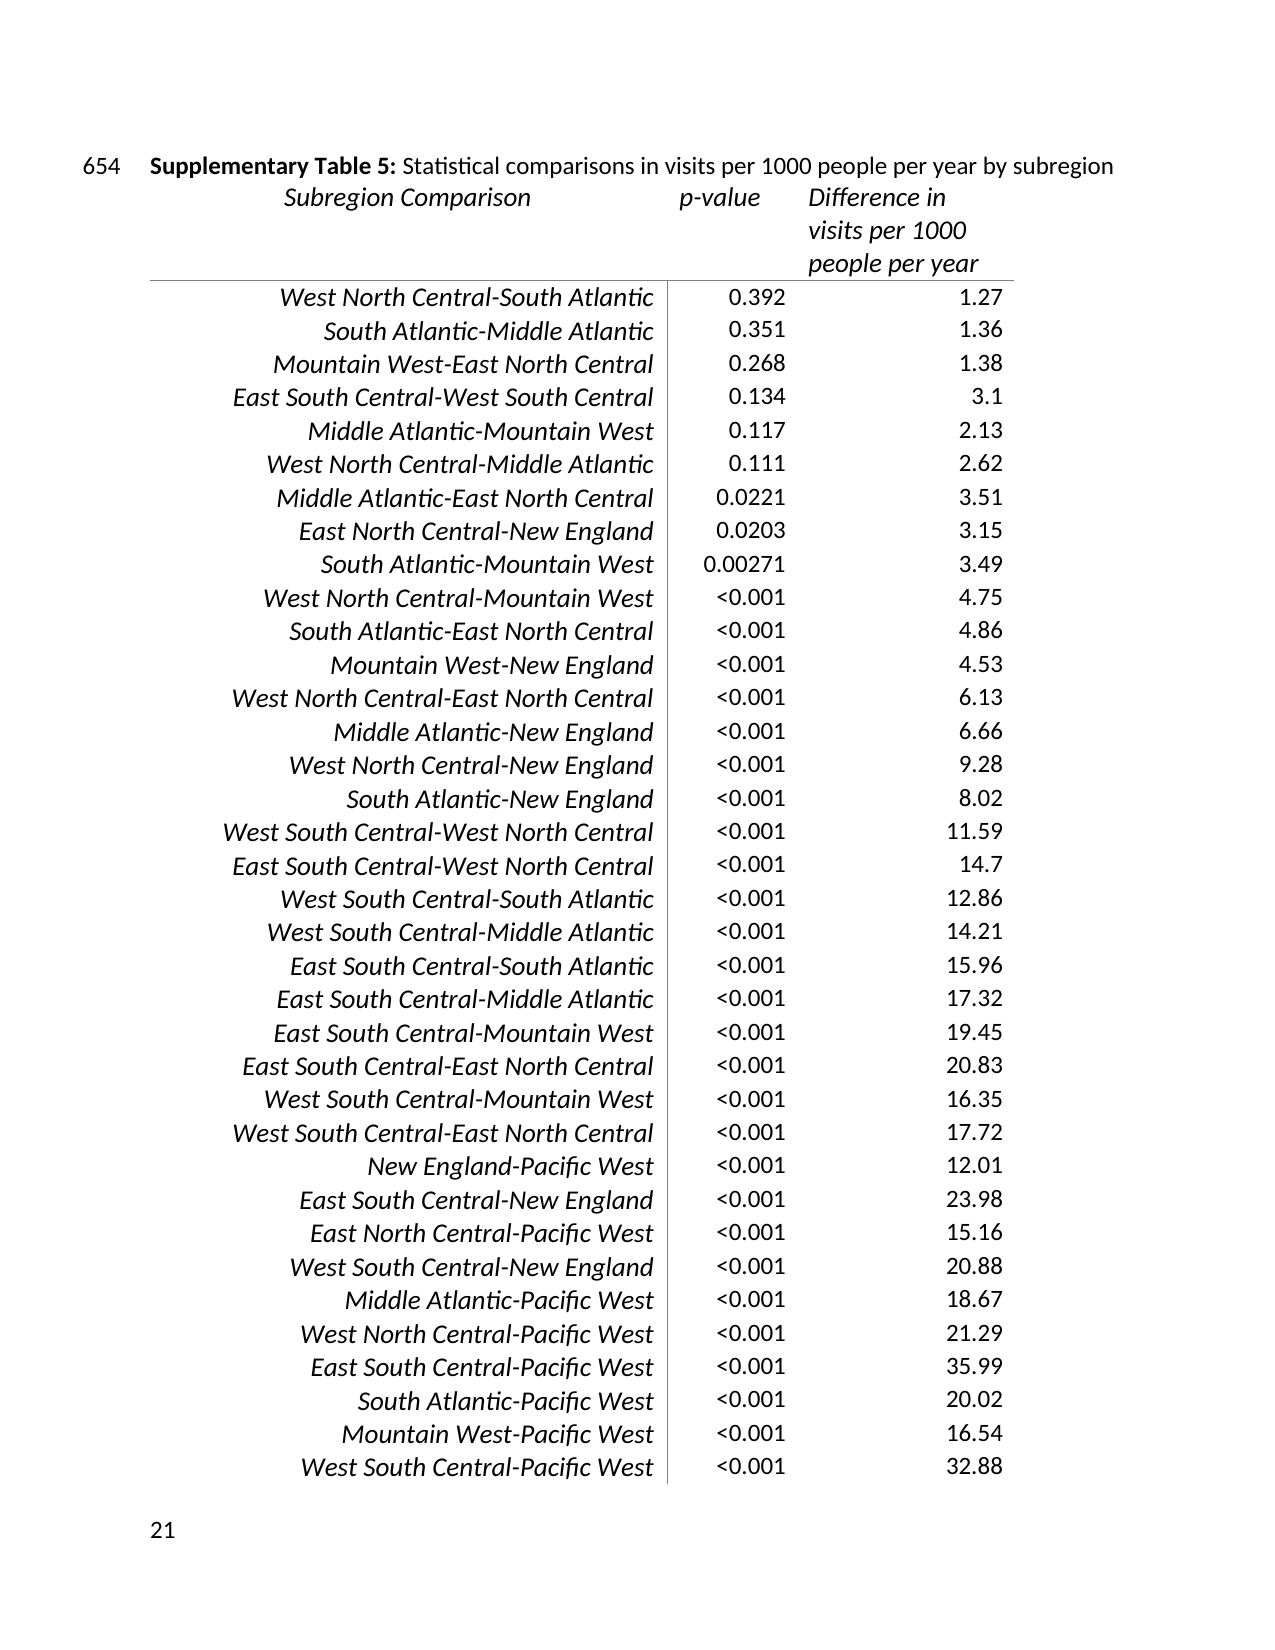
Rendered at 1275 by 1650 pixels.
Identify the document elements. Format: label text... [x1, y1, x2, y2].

table_cell 0.351 [668, 314, 797, 347]
table_cell 4.86 [797, 615, 1014, 648]
table_cell East South Central-East North Central [150, 1049, 667, 1083]
table_cell <0.001 [668, 1183, 797, 1216]
table_cell East South Central-South Atlantic [150, 949, 667, 982]
table_cell <0.001 [668, 1049, 797, 1083]
table_cell Mountain West-East North Central [150, 347, 667, 381]
table_cell 0.0221 [668, 481, 797, 514]
table_cell 19.45 [797, 1016, 1014, 1049]
table_cell Middle Atlantic-Mountain West [150, 414, 667, 447]
table_cell 0.0203 [668, 514, 797, 548]
table_cell Middle Atlantic-New England [150, 715, 667, 748]
table_cell 1.36 [797, 314, 1014, 347]
table_cell <0.001 [668, 1451, 797, 1484]
table_cell South Atlantic-Pacific West [150, 1384, 667, 1417]
table_cell East South Central-Pacific West [150, 1350, 667, 1384]
table_cell 20.88 [797, 1250, 1014, 1283]
table_cell South Atlantic-Mountain West [150, 548, 667, 581]
table_cell 32.88 [797, 1451, 1014, 1484]
table_cell 20.02 [797, 1384, 1014, 1417]
table_cell West North Central-East North Central [150, 681, 667, 715]
table_cell 17.32 [797, 983, 1014, 1016]
table_cell West North Central-Mountain West [150, 581, 667, 614]
table_cell West North Central-Pacific West [150, 1317, 667, 1350]
table_cell West South Central-Pacific West [150, 1451, 667, 1484]
table_cell <0.001 [668, 1250, 797, 1283]
table_cell West South Central-South Atlantic [150, 882, 667, 916]
table_cell East South Central-Mountain West [150, 1016, 667, 1049]
table_cell Mountain West-New England [150, 648, 667, 681]
table_cell West South Central-Middle Atlantic [150, 916, 667, 949]
table_cell West South Central-New England [150, 1250, 667, 1283]
table_cell West North Central-South Atlantic [150, 281, 667, 314]
table_cell <0.001 [668, 681, 797, 715]
table_cell Middle Atlantic-Pacific West [150, 1283, 667, 1317]
table_cell West South Central-Mountain West [150, 1083, 667, 1116]
table_cell 4.75 [797, 581, 1014, 614]
text Supplementary Table 5: Statistical comparisons in visits per 1000 people per year by subregion [150, 150, 1125, 181]
table_cell 18.67 [797, 1283, 1014, 1317]
table_cell 6.13 [797, 681, 1014, 715]
table_cell 9.28 [797, 748, 1014, 782]
table_cell 1.38 [797, 347, 1014, 381]
table_cell 17.72 [797, 1116, 1014, 1149]
table_cell <0.001 [668, 1083, 797, 1116]
table_cell 11.59 [797, 815, 1014, 849]
table_cell <0.001 [668, 581, 797, 614]
table_cell <0.001 [668, 1116, 797, 1149]
table_cell 14.21 [797, 916, 1014, 949]
table_cell <0.001 [668, 815, 797, 849]
table_cell 0.134 [668, 381, 797, 414]
table_cell <0.001 [668, 1350, 797, 1384]
table_cell 23.98 [797, 1183, 1014, 1216]
table_cell New England-Pacific West [150, 1150, 667, 1183]
table_cell <0.001 [668, 849, 797, 882]
table_cell <0.001 [668, 949, 797, 982]
table_cell 0.392 [668, 281, 797, 314]
table_cell 2.13 [797, 414, 1014, 447]
table_cell 12.86 [797, 882, 1014, 916]
table_cell 3.49 [797, 548, 1014, 581]
table_cell 0.00271 [668, 548, 797, 581]
table_cell 3.51 [797, 481, 1014, 514]
table_header p-value [668, 181, 797, 279]
table_cell <0.001 [668, 1016, 797, 1049]
table_cell East North Central-New England [150, 514, 667, 548]
table_cell <0.001 [668, 615, 797, 648]
table_cell 0.111 [668, 448, 797, 481]
table_cell South Atlantic-New England [150, 782, 667, 815]
table_cell <0.001 [668, 1417, 797, 1451]
table_cell 3.1 [797, 381, 1014, 414]
table_cell East South Central-New England [150, 1183, 667, 1216]
table_cell Middle Atlantic-East North Central [150, 481, 667, 514]
table_cell West North Central-New England [150, 748, 667, 782]
table_header Subregion Comparison [150, 181, 668, 279]
table_cell <0.001 [668, 648, 797, 681]
table_header Difference in visits per 1000 people per year [797, 181, 1014, 279]
table_cell 0.268 [668, 347, 797, 381]
table_cell <0.001 [668, 782, 797, 815]
table_cell 4.53 [797, 648, 1014, 681]
table_cell 6.66 [797, 715, 1014, 748]
table_cell East South Central-West North Central [150, 849, 667, 882]
table_cell <0.001 [668, 916, 797, 949]
table_cell <0.001 [668, 1384, 797, 1417]
table_cell 0.117 [668, 414, 797, 447]
table_cell 14.7 [797, 849, 1014, 882]
table_cell West North Central-Middle Atlantic [150, 448, 667, 481]
table_cell West South Central-West North Central [150, 815, 667, 849]
table_cell <0.001 [668, 748, 797, 782]
table_cell 16.35 [797, 1083, 1014, 1116]
table_cell East North Central-Pacific West [150, 1216, 667, 1250]
table_cell 35.99 [797, 1350, 1014, 1384]
table_cell 3.15 [797, 514, 1014, 548]
table_cell 15.96 [797, 949, 1014, 982]
table_cell East South Central-West South Central [150, 381, 667, 414]
table_cell <0.001 [668, 715, 797, 748]
table_cell 15.16 [797, 1216, 1014, 1250]
table_cell 20.83 [797, 1049, 1014, 1083]
table_cell 16.54 [797, 1417, 1014, 1451]
table_cell East South Central-Middle Atlantic [150, 983, 667, 1016]
table_cell 1.27 [797, 281, 1014, 314]
table_cell 2.62 [797, 448, 1014, 481]
table_cell <0.001 [668, 1317, 797, 1350]
table_cell <0.001 [668, 1216, 797, 1250]
table_cell 8.02 [797, 782, 1014, 815]
table_cell <0.001 [668, 1283, 797, 1317]
table_cell <0.001 [668, 983, 797, 1016]
table_cell 21.29 [797, 1317, 1014, 1350]
table_cell Mountain West-Pacific West [150, 1417, 667, 1451]
table_cell <0.001 [668, 882, 797, 916]
table_cell 12.01 [797, 1150, 1014, 1183]
table_cell South Atlantic-Middle Atlantic [150, 314, 667, 347]
table_cell South Atlantic-East North Central [150, 615, 667, 648]
table_cell <0.001 [668, 1150, 797, 1183]
table_cell West South Central-East North Central [150, 1116, 667, 1149]
